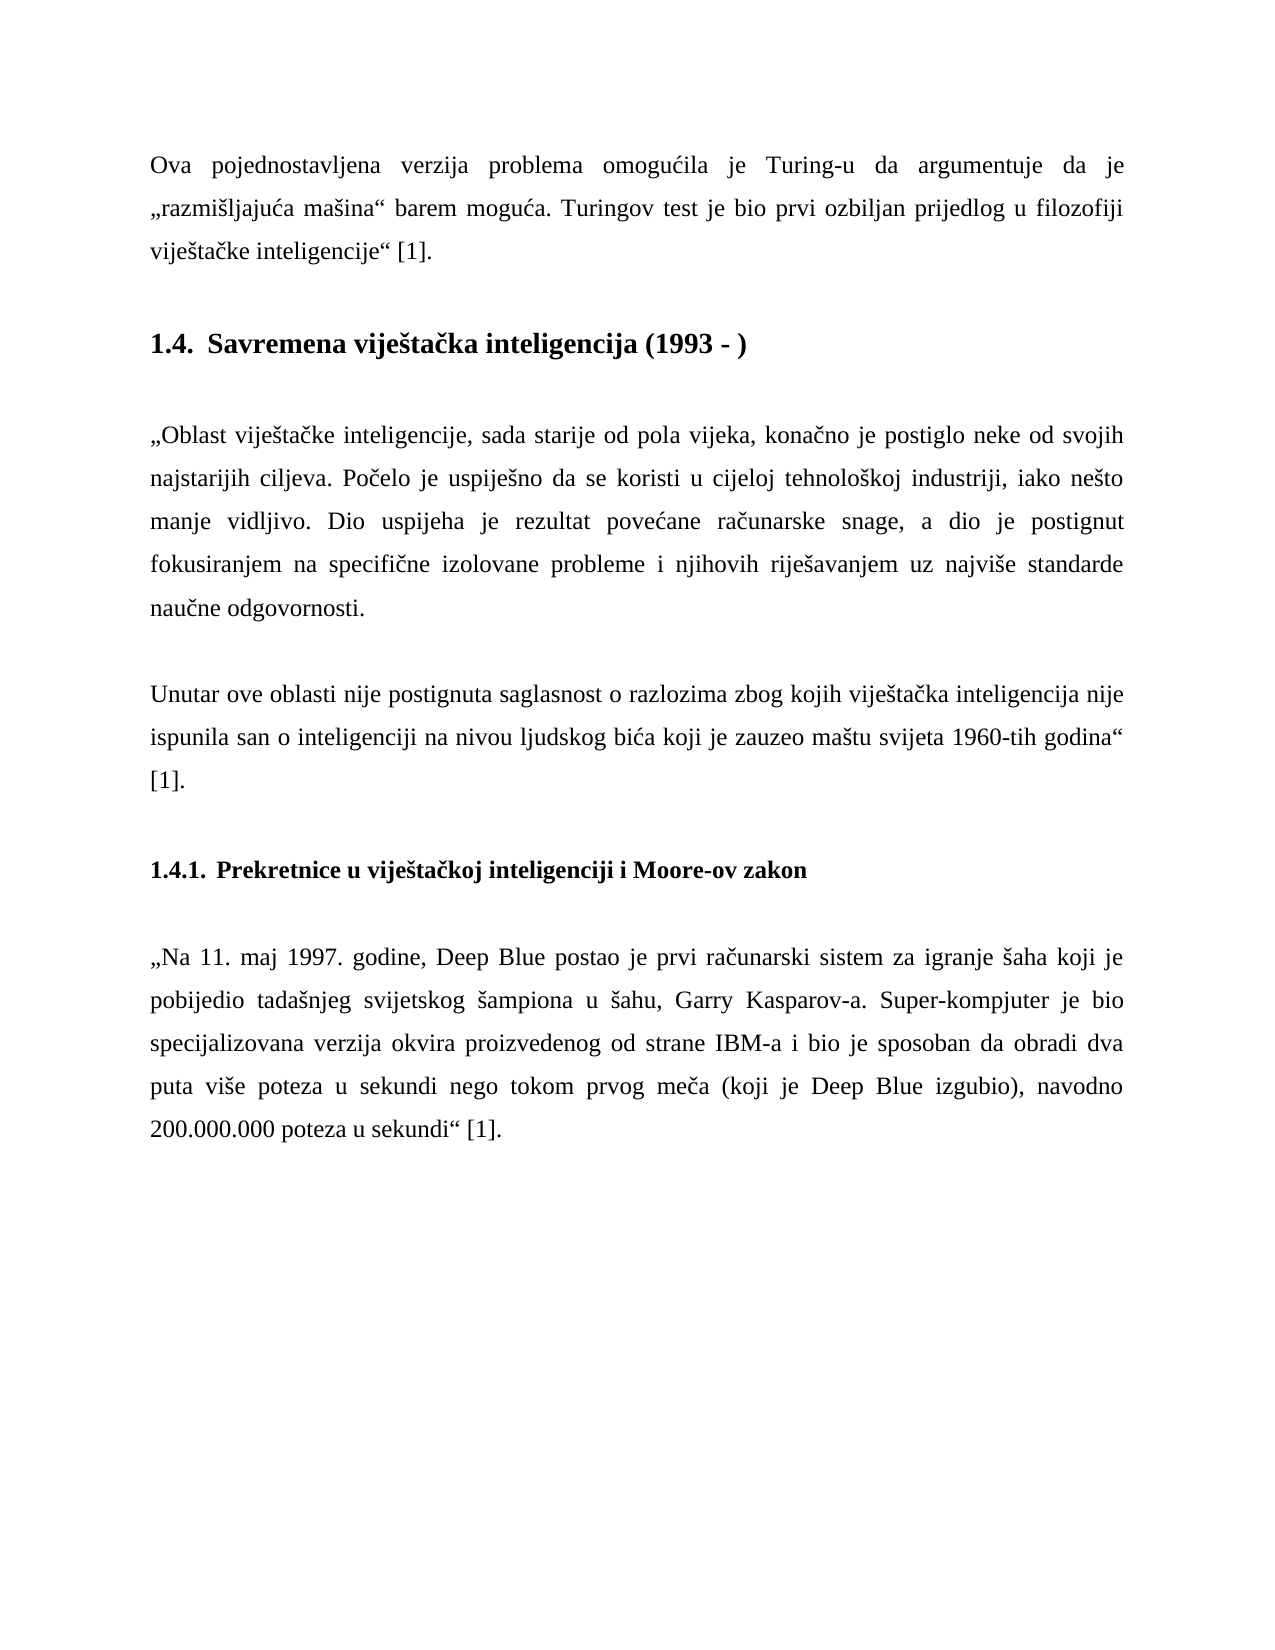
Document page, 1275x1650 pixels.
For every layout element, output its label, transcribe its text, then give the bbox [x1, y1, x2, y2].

text Unutar ove oblasti nije postignuta saglasnost o razlozima zbog kojih viještačka inteligencija nije ispunila san o inteligenciji na nivou ljudskog bića koji je zauzeo maštu svijeta 1960-tih godina“. [150, 679, 1125, 794]
subtitle Prekretnice u viještačkoj inteligenciji i Moore-ov zakon [150, 856, 1125, 884]
text „Oblast viještačke inteligencije, sada starije od pola vijeka, konačno je postiglo neke od svojih najstarijih ciljeva. Počelo je uspiješno da se koristi u cijeloj tehnološkoj industriji, iako nešto manje vidljivo. Dio uspijeha je rezultat povećane računarske snage, a dio je postignut fokusiranjem na specifične izolovane probleme i njihovih riješavanjem uz najviše standarde naučne odgovornosti. [150, 420, 1125, 621]
text Ova pojednostavljena verzija problema omogućila je Turing-u da argumentuje da je „razmišljajuća mašina“ barem moguća. Turingov test je bio prvi ozbiljan prijedlog u filozofiji viještačke inteligencije“. [150, 150, 1125, 265]
subtitle Savremena viještačka inteligencija (1993 - ) [150, 327, 1125, 360]
text „Na 11. maj 1997. godine, Deep Blue postao je prvi računarski sistem za igranje šaha koji je pobijedio tadašnjeg svijetskog šampiona u šahu, Garry Kasparov-a. Super-kompjuter je bio specijalizovana verzija okvira proizvedenog od strane IBM-a i bio je sposoban da obradi dva puta više poteza u sekundi nego tokom prvog meča (koji je Deep Blue izgubio), navodno 200.000.000 poteza u sekundi“. [150, 942, 1125, 1143]
